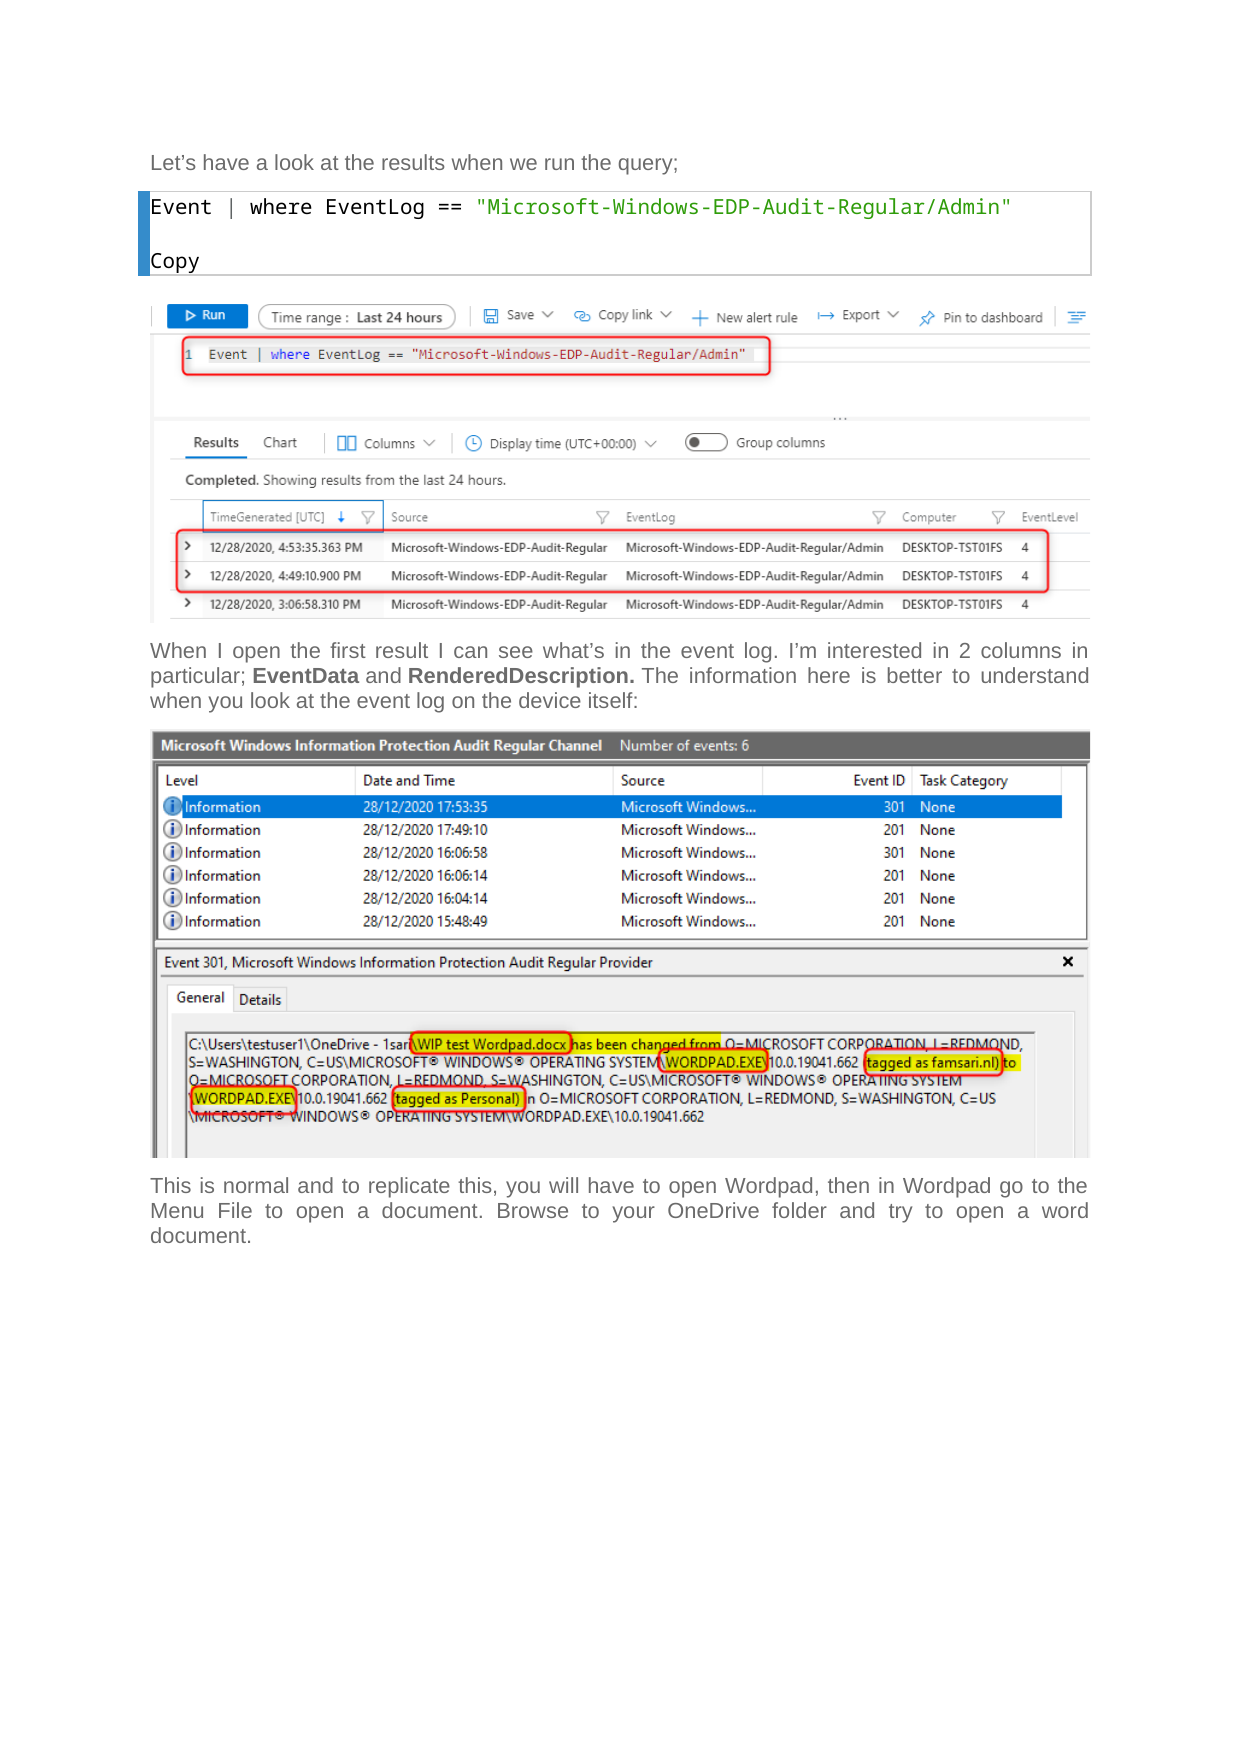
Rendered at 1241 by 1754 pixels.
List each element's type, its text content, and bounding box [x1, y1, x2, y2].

text Event | where EventLog == "Microsoft-Windows-EDP-Audit-Regular/Admin" [150, 192, 1090, 221]
picture [150, 729, 1091, 1158]
picture [150, 300, 1091, 623]
text Let’s have a look at the results when we run the query; [150, 150, 1090, 175]
text When I open the first result I can see what’s in the event log. I’m interested in 2 columns in particular; EventData and RenderedDescription. The information here is better to understand when you look at the event log on the device itself: [150, 638, 1090, 713]
text Copy [150, 244, 1090, 274]
text This is normal and to replicate this, you will have to open Wordpad, then in Wordpad go to the Menu File to open a document. Browse to your OneDrive folder and try to open a word document. [150, 1173, 1090, 1249]
